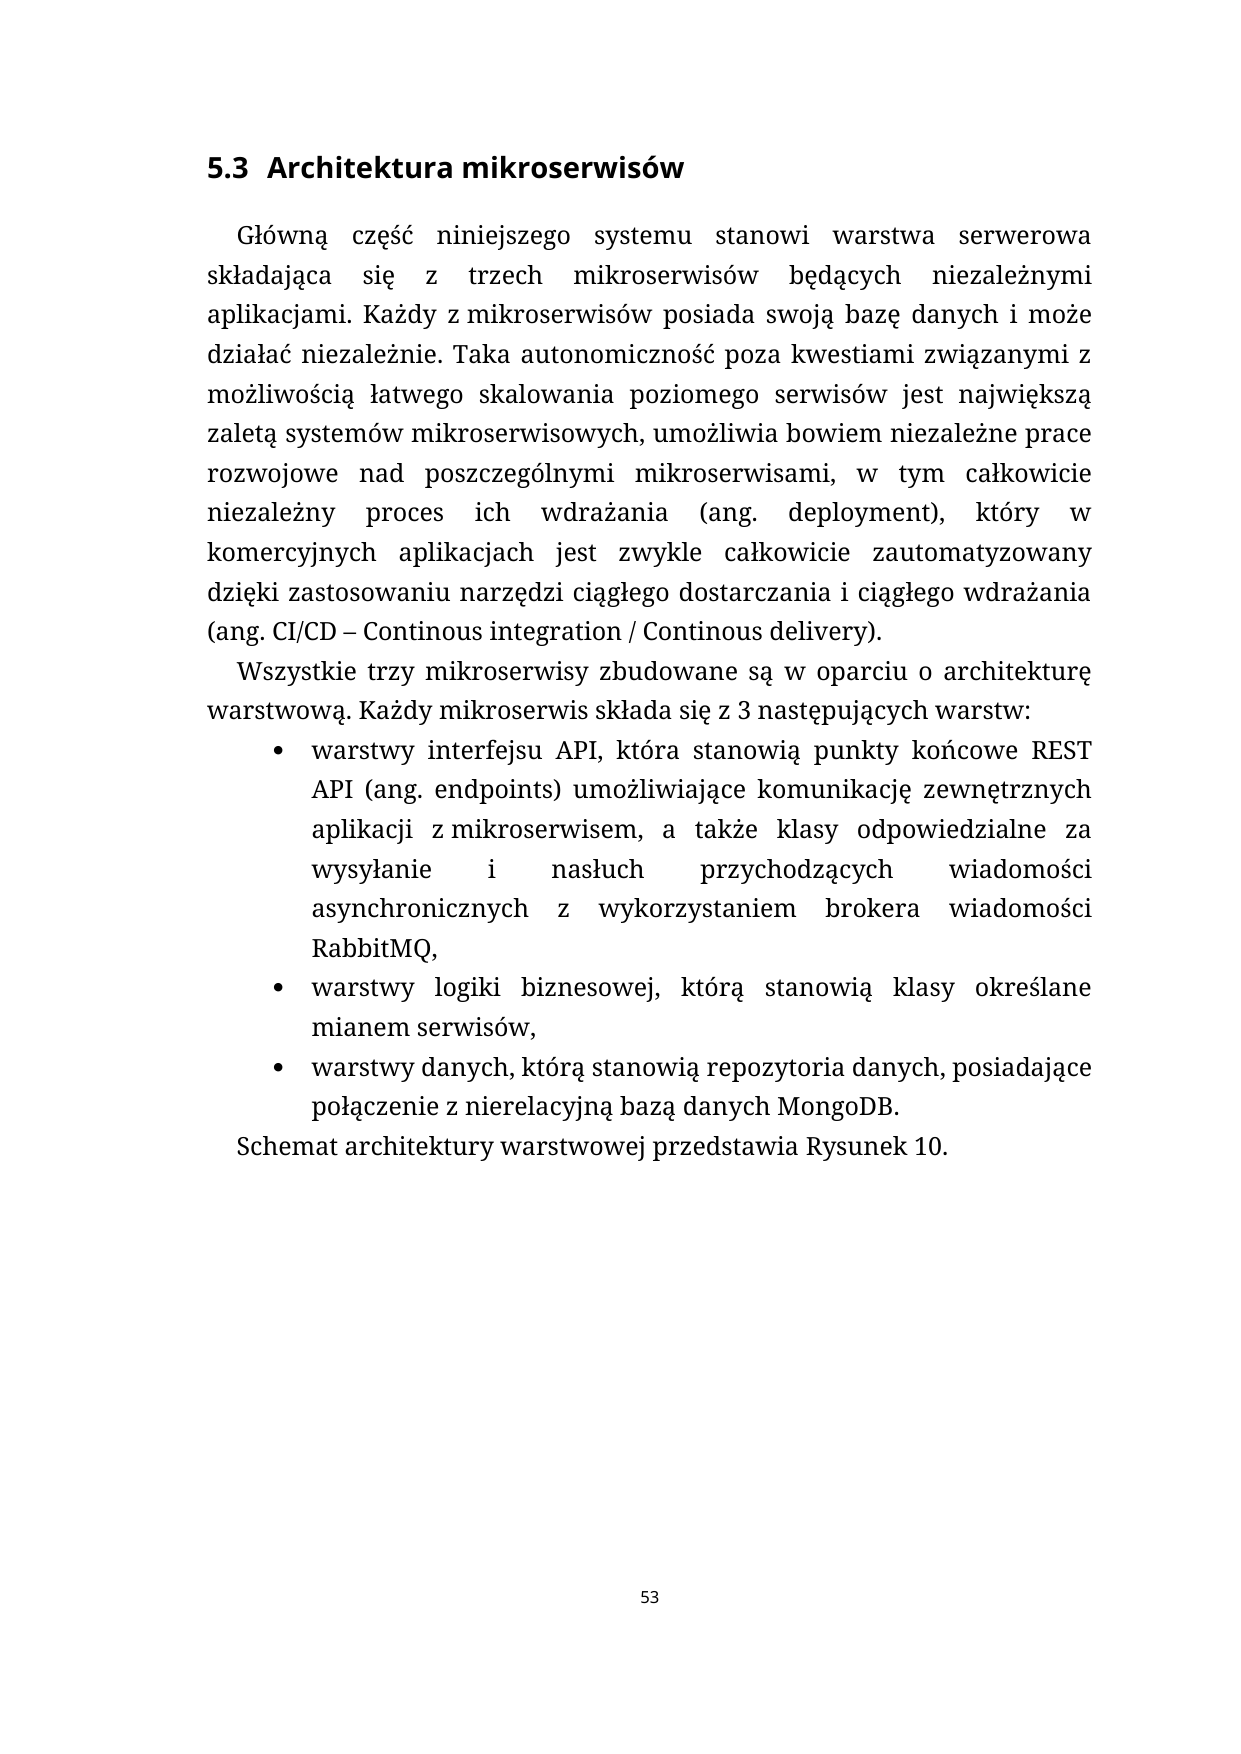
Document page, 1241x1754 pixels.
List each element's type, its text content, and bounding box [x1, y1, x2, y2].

list warstwy logiki biznesowej, którą stanowią klasy określane mianem serwisów, [274, 964, 1092, 1044]
list warstwy interfejsu API, która stanowią punkty końcowe REST API (ang. endpoints) umożliwiające komunikację zewnętrznych aplikacji z mikroserwisem, a także klasy odpowiedzialne za wysyłanie i nasłuch przychodzących wiadomości asynchronicznych z wykorzystaniem brokera wiadomości RabbitMQ, [274, 727, 1092, 964]
text Wszystkie trzy mikroserwisy zbudowane są w oparciu o architekturę warstwową. Każdy mikroserwis składa się z 3 następujących warstw: [207, 648, 1092, 727]
text Główną część niniejszego systemu stanowi warstwa serwerowa składająca się z trzech mikroserwisów będących niezależnymi aplikacjami. Każdy z mikroserwisów posiada swoją bazę danych i może działać niezależnie. Taka autonomiczność poza kwestiami związanymi z możliwością łatwego skalowania poziomego serwisów jest największą zaletą systemów mikroserwisowych, umożliwia bowiem niezależne prace rozwojowe nad poszczególnymi mikroserwisami, w tym całkowicie niezależny proces ich wdrażania (ang. deployment), który w komercyjnych aplikacjach jest zwykle całkowicie zautomatyzowany dzięki zastosowaniu narzędzi ciągłego dostarczania i ciągłego wdrażania (ang. CI/CD – Continous integration / Continous delivery). [207, 212, 1092, 648]
subtitle Architektura mikroserwisów [207, 148, 1092, 187]
list warstwy danych, którą stanowią repozytoria danych, posiadające połączenie z nierelacyjną bazą danych MongoDB. [274, 1044, 1092, 1123]
text Schemat architektury warstwowej przedstawia Rysunek 10. [207, 1123, 1092, 1162]
